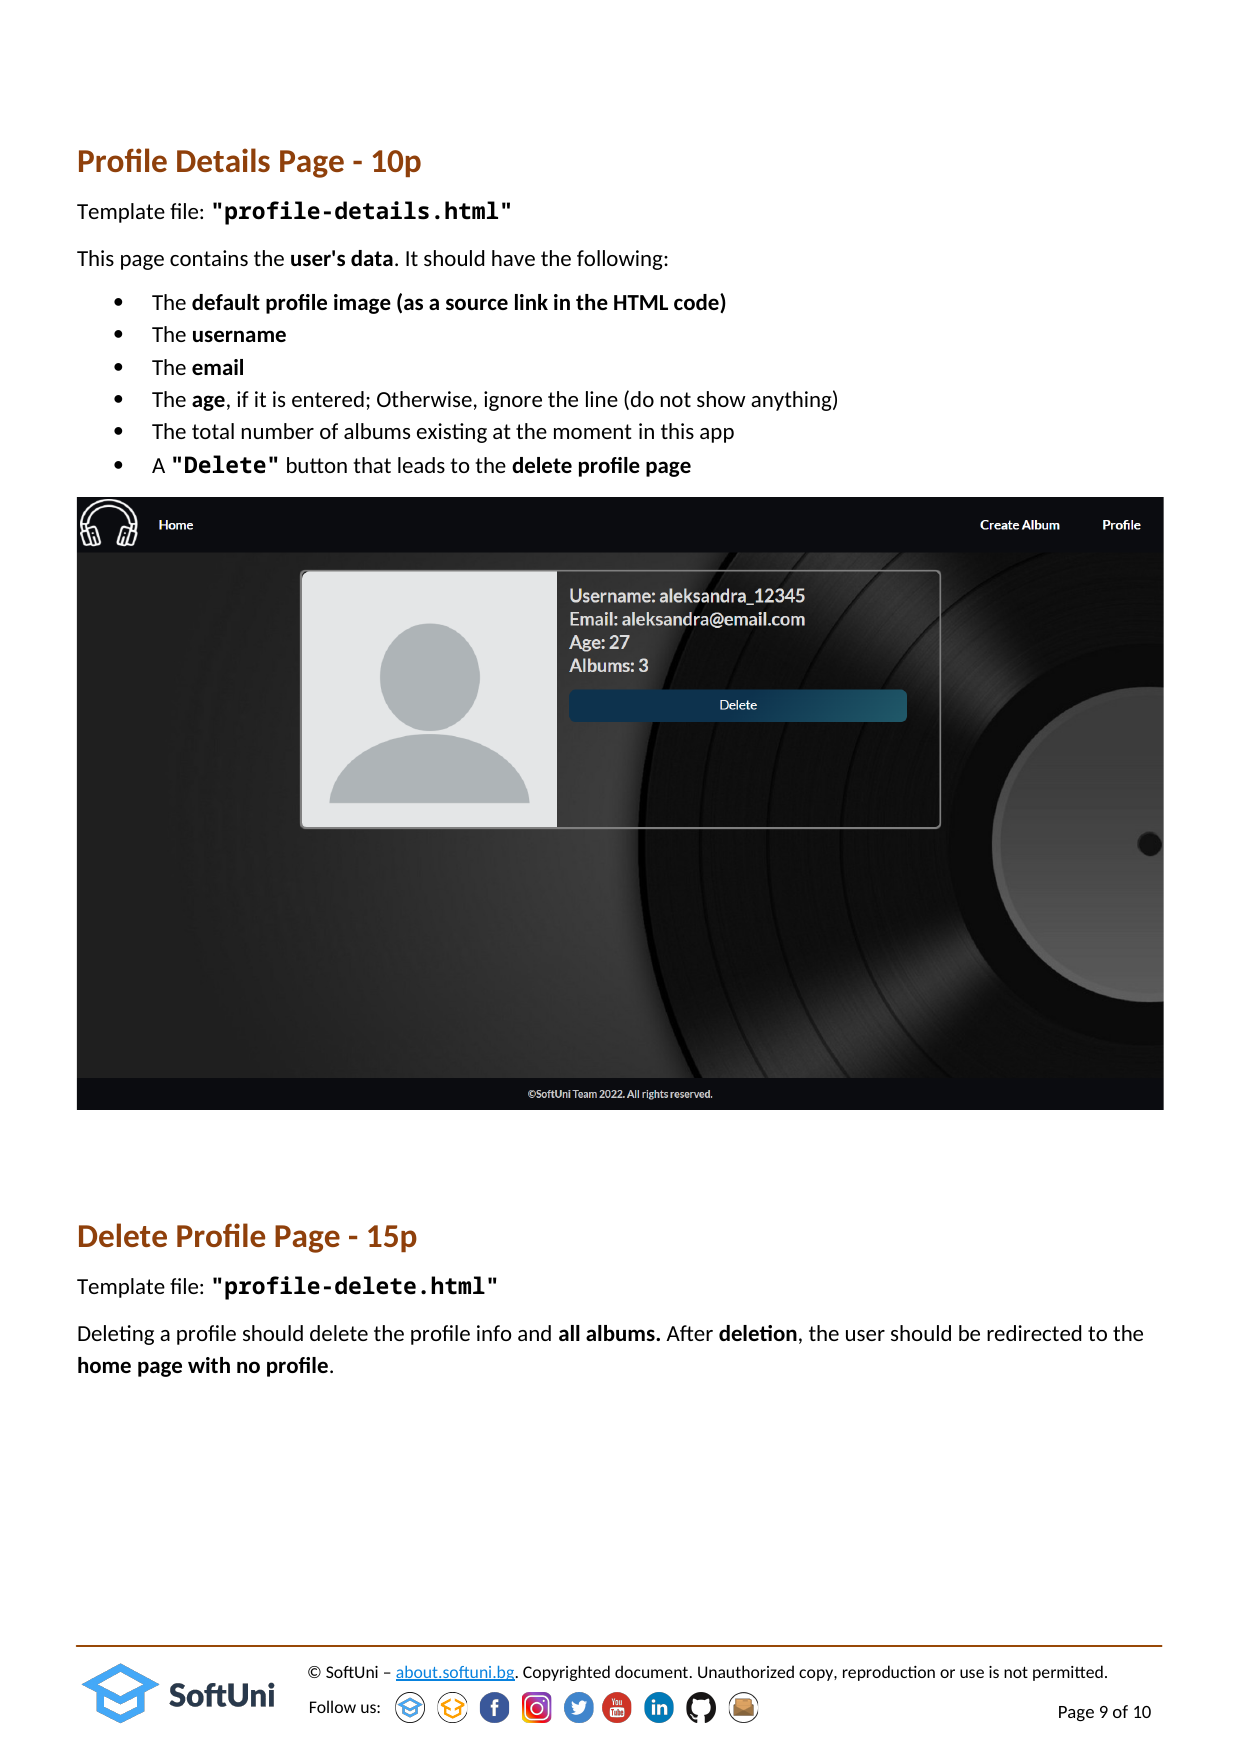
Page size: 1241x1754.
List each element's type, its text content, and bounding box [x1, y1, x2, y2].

picture [644, 1692, 653, 1701]
list The total number of albums existing at the moment in this app [114, 417, 1163, 445]
picture [602, 1692, 632, 1723]
list The age, if it is entered; Otherwise, ignore the line (do not show anything) [114, 385, 1163, 413]
picture [75, 1658, 281, 1729]
list A "Delete" button that leads to the delete profile page [114, 449, 1163, 481]
picture [665, 1692, 674, 1701]
picture [686, 1692, 716, 1723]
picture [665, 1714, 674, 1723]
text Template file: "profile-details.html" [77, 195, 1163, 226]
picture [522, 1692, 552, 1723]
subtitle Profile Details Page - 10p [77, 140, 1163, 181]
text Deleting a profile should delete the profile info and all albums. After deletion, the user should be redirected to the home page with no profile. [77, 1319, 1163, 1379]
picture [564, 1692, 594, 1723]
text Template file: "profile-delete.html" [77, 1270, 1163, 1302]
picture [479, 1692, 510, 1723]
list The email [114, 353, 1163, 381]
list The default profile image (as a source link in the HTML code) [114, 288, 1163, 316]
picture [437, 1692, 468, 1723]
picture [658, 1705, 667, 1714]
list The username [114, 321, 1163, 348]
picture [644, 1714, 653, 1723]
picture [395, 1692, 425, 1723]
picture [76, 497, 1164, 1110]
text This page contains the user's data. It should have the following: [77, 244, 1163, 272]
picture [728, 1692, 759, 1723]
subtitle Delete Profile Page - 15p [77, 1215, 1163, 1256]
